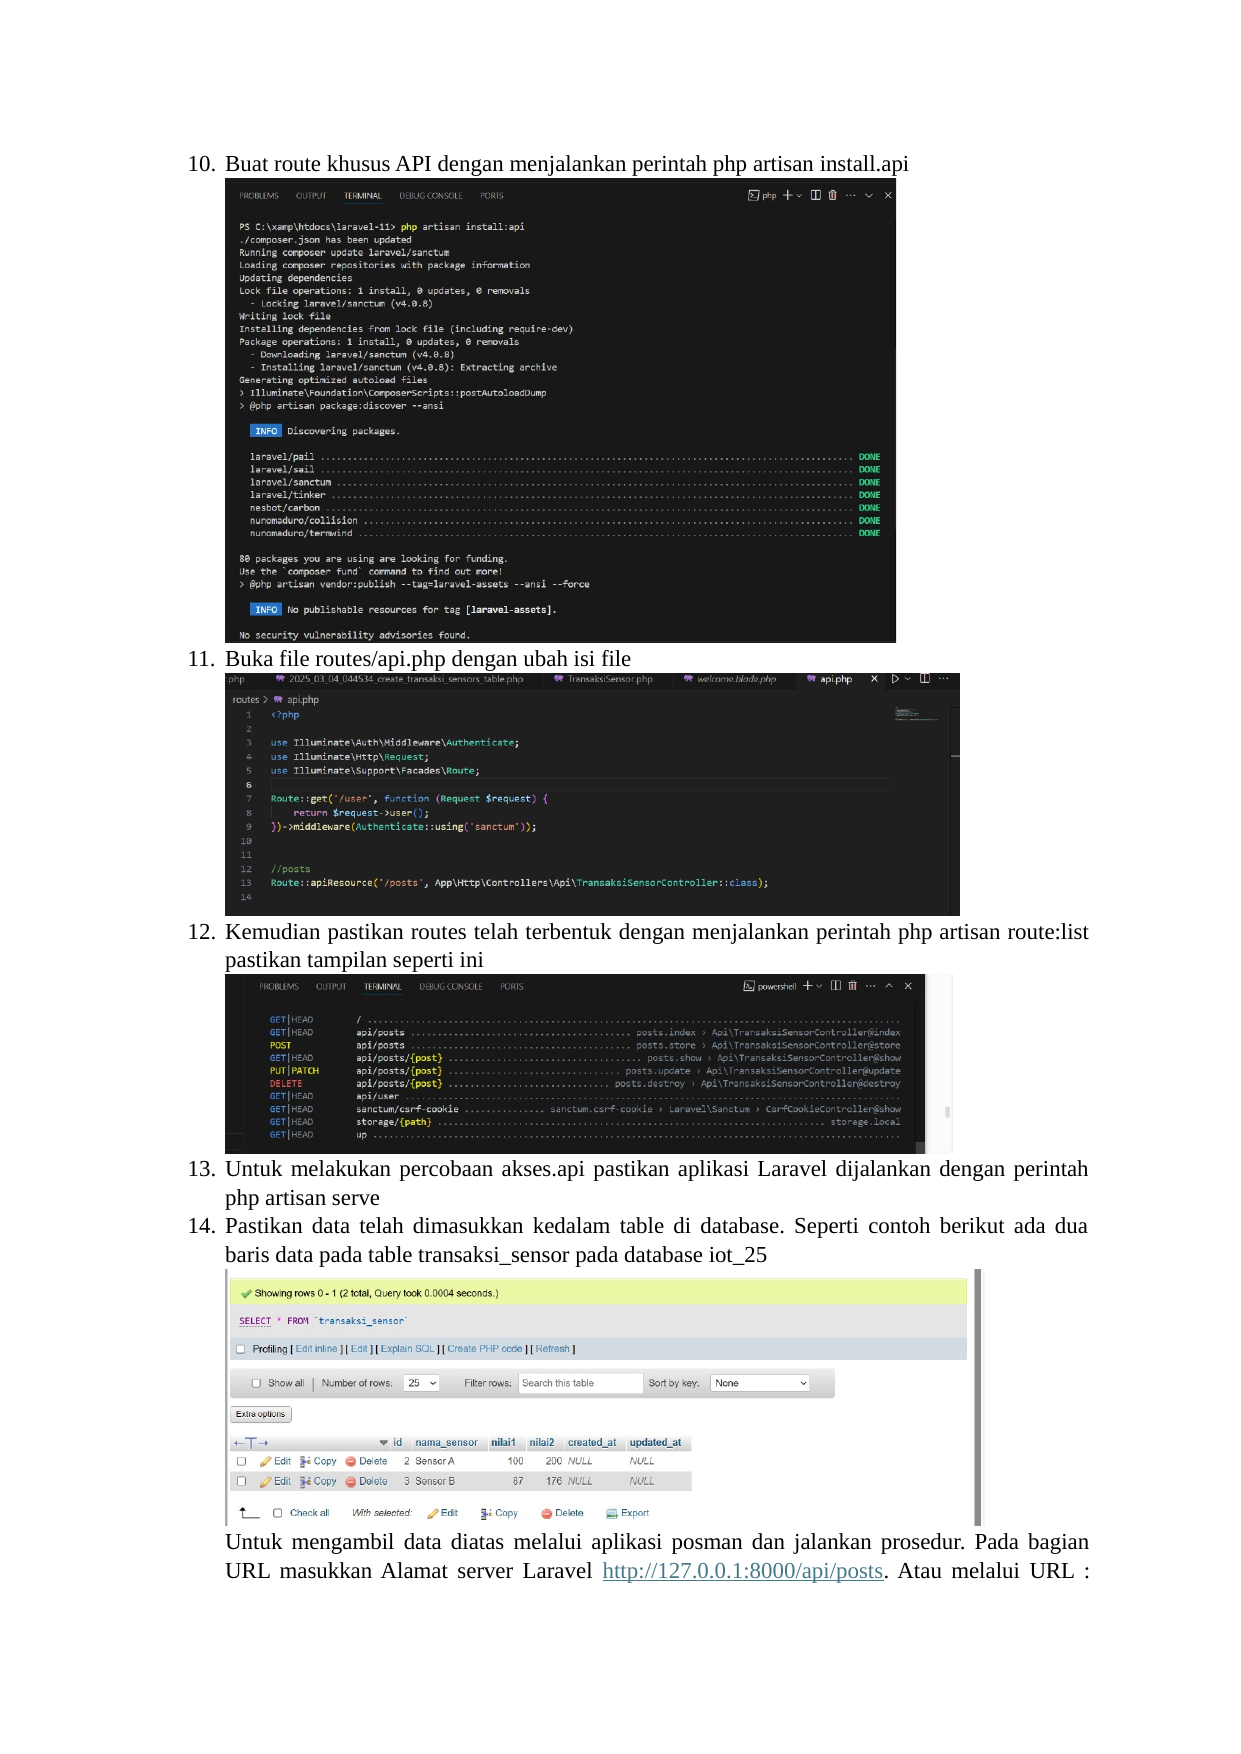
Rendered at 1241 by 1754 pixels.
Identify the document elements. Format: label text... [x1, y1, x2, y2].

picture [225, 673, 960, 916]
picture [225, 1269, 986, 1526]
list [225, 1528, 1090, 1583]
picture [225, 974, 954, 1154]
picture [225, 178, 897, 643]
list Untuk melakukan percobaan akses.api pastikan aplikasi Laravel dijalankan dengan perintah php artisan serve [187, 1156, 1090, 1210]
list Pastikan data telah dimasukkan kedalam table di database. Seperti contoh berikut ada dua baris data pada table transaksi_sensor pada database iot_25 [187, 1212, 1090, 1267]
list Kemudian pastikan routes telah terbentuk dengan menjalankan perintah php artisan route:list pastikan tampilan seperti ini [187, 918, 1090, 972]
list Buka file routes/api.php dengan ubah isi file [187, 645, 1090, 672]
list Buat route khusus API dengan menjalankan perintah php artisan install.api [187, 150, 1090, 176]
